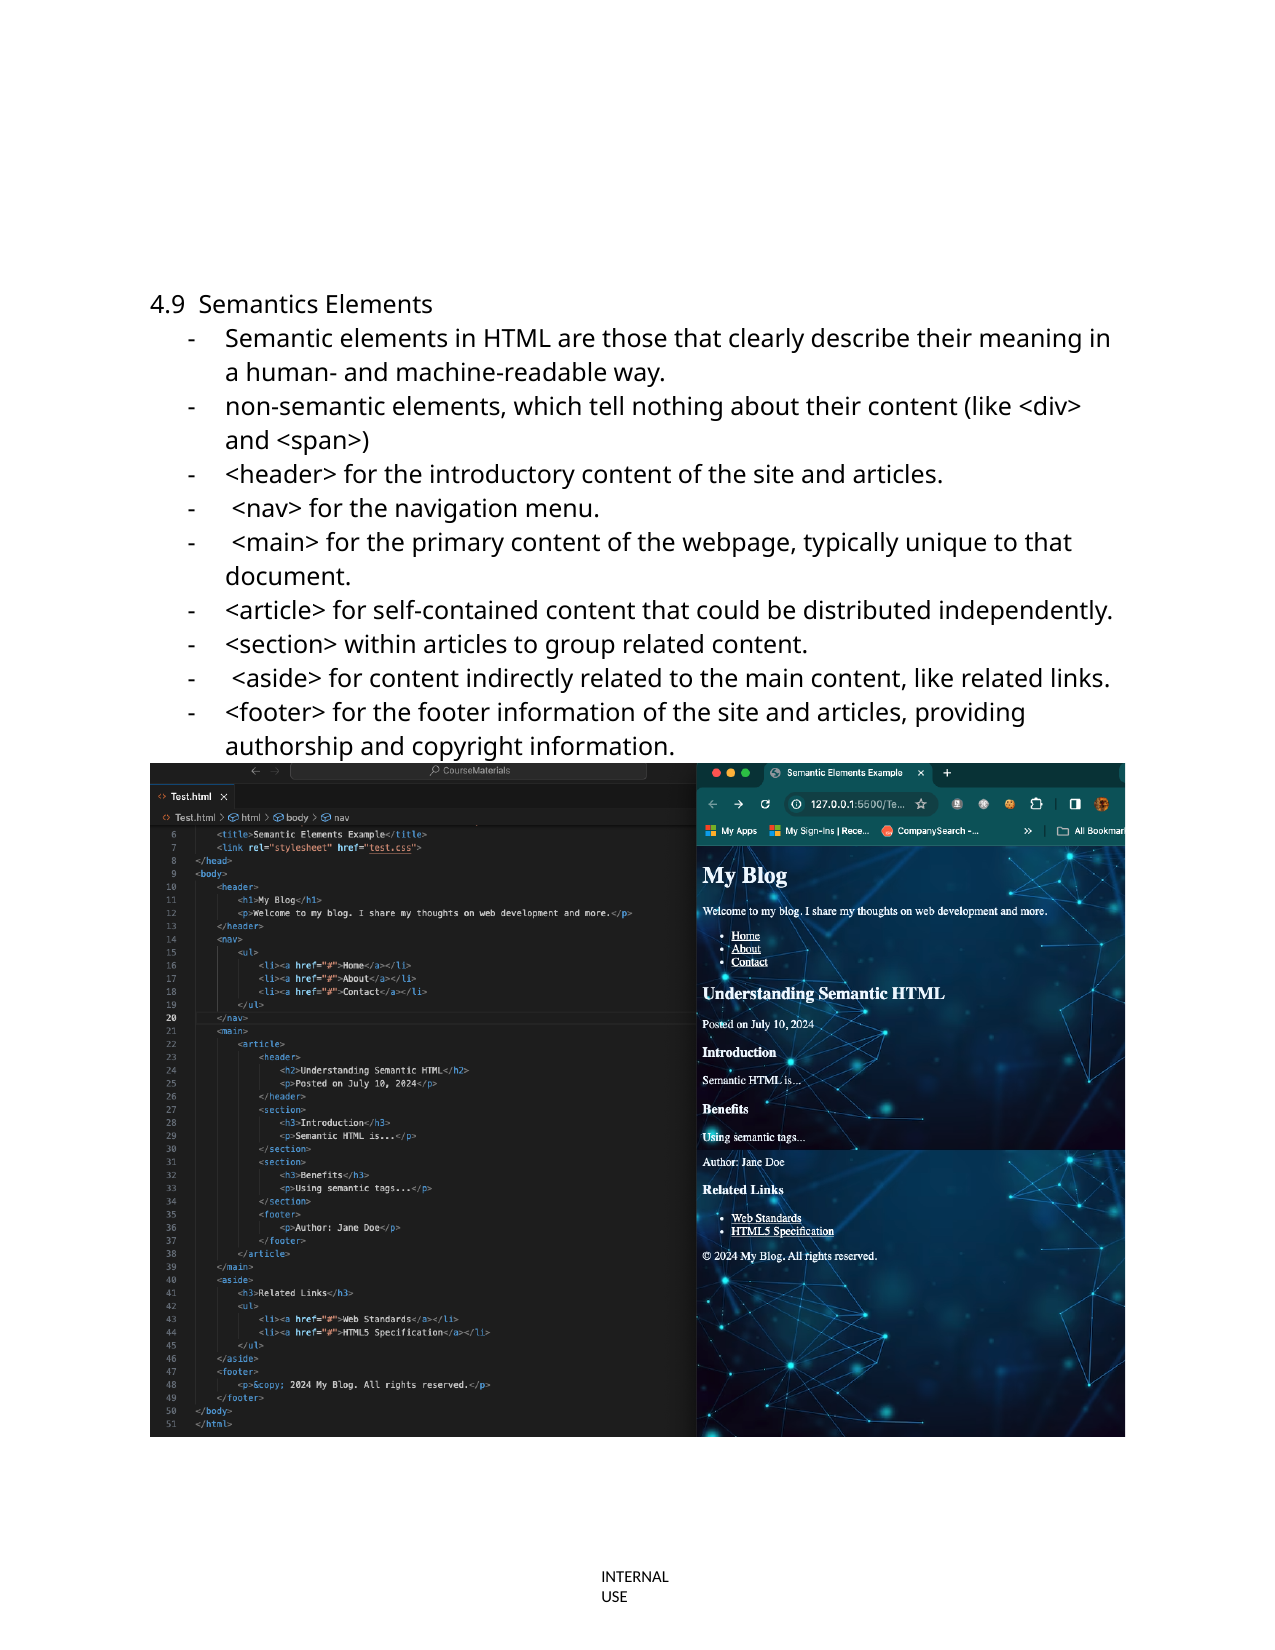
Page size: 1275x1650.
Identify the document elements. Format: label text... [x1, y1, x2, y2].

list <article> for self-contained content that could be distributed independently. [187, 593, 1125, 627]
picture [150, 763, 1125, 1437]
list <aside> for content indirectly related to the main content, like related links. [187, 661, 1125, 695]
list <header> for the introductory content of the site and articles. [187, 457, 1125, 491]
list <main> for the primary content of the webpage, typically unique to that document. [187, 525, 1125, 593]
list non-semantic elements, which tell nothing about their content (like <div> and <span>) [187, 388, 1125, 457]
list Semantic elements in HTML are those that clearly describe their meaning in a human- and machine-readable way. [187, 320, 1125, 388]
list <section> within articles to group related content. [187, 627, 1125, 661]
list <nav> for the navigation menu. [187, 491, 1125, 525]
text 4.9 Semantics Elements [150, 286, 1125, 320]
list <footer> for the footer information of the site and articles, providing authorship and copyright information. [187, 695, 1125, 763]
